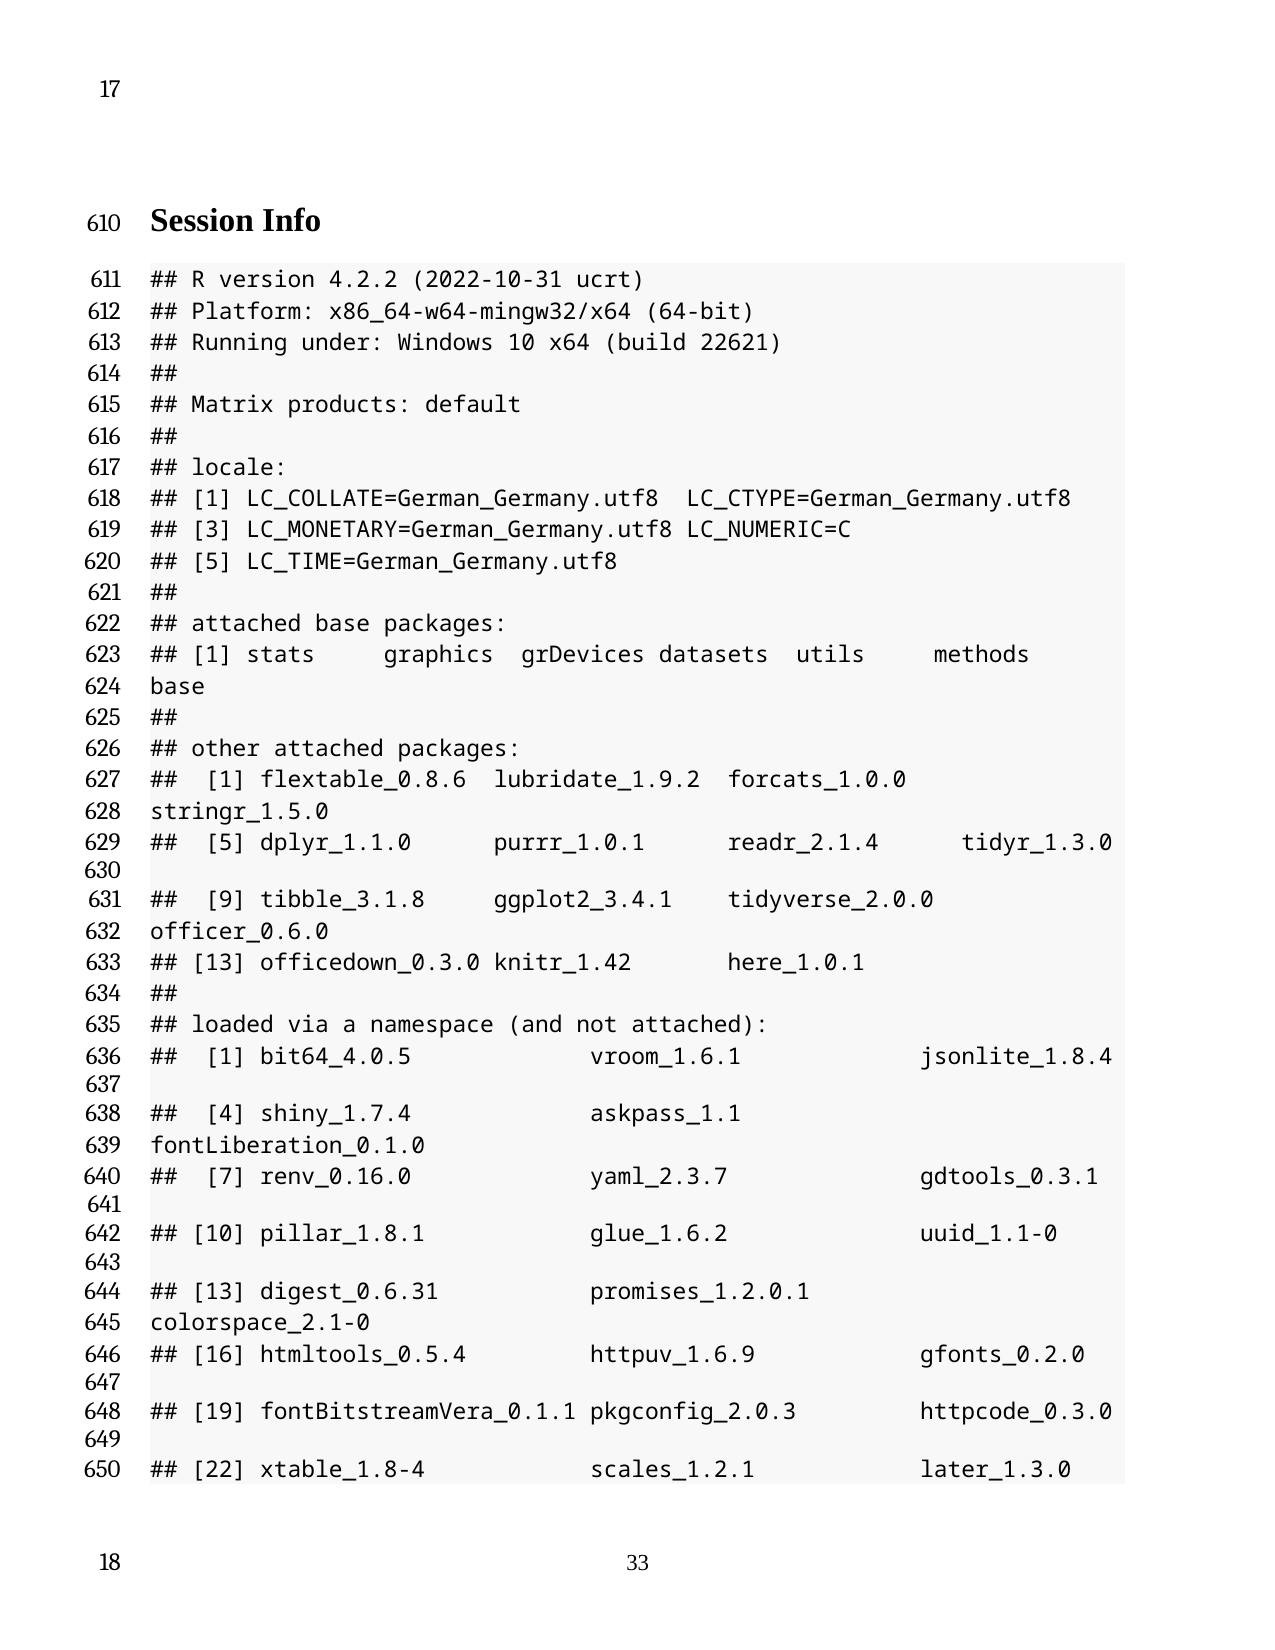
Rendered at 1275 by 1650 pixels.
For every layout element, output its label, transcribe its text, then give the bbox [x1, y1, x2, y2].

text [150, 263, 1125, 1484]
subtitle Session Info [150, 200, 1125, 238]
